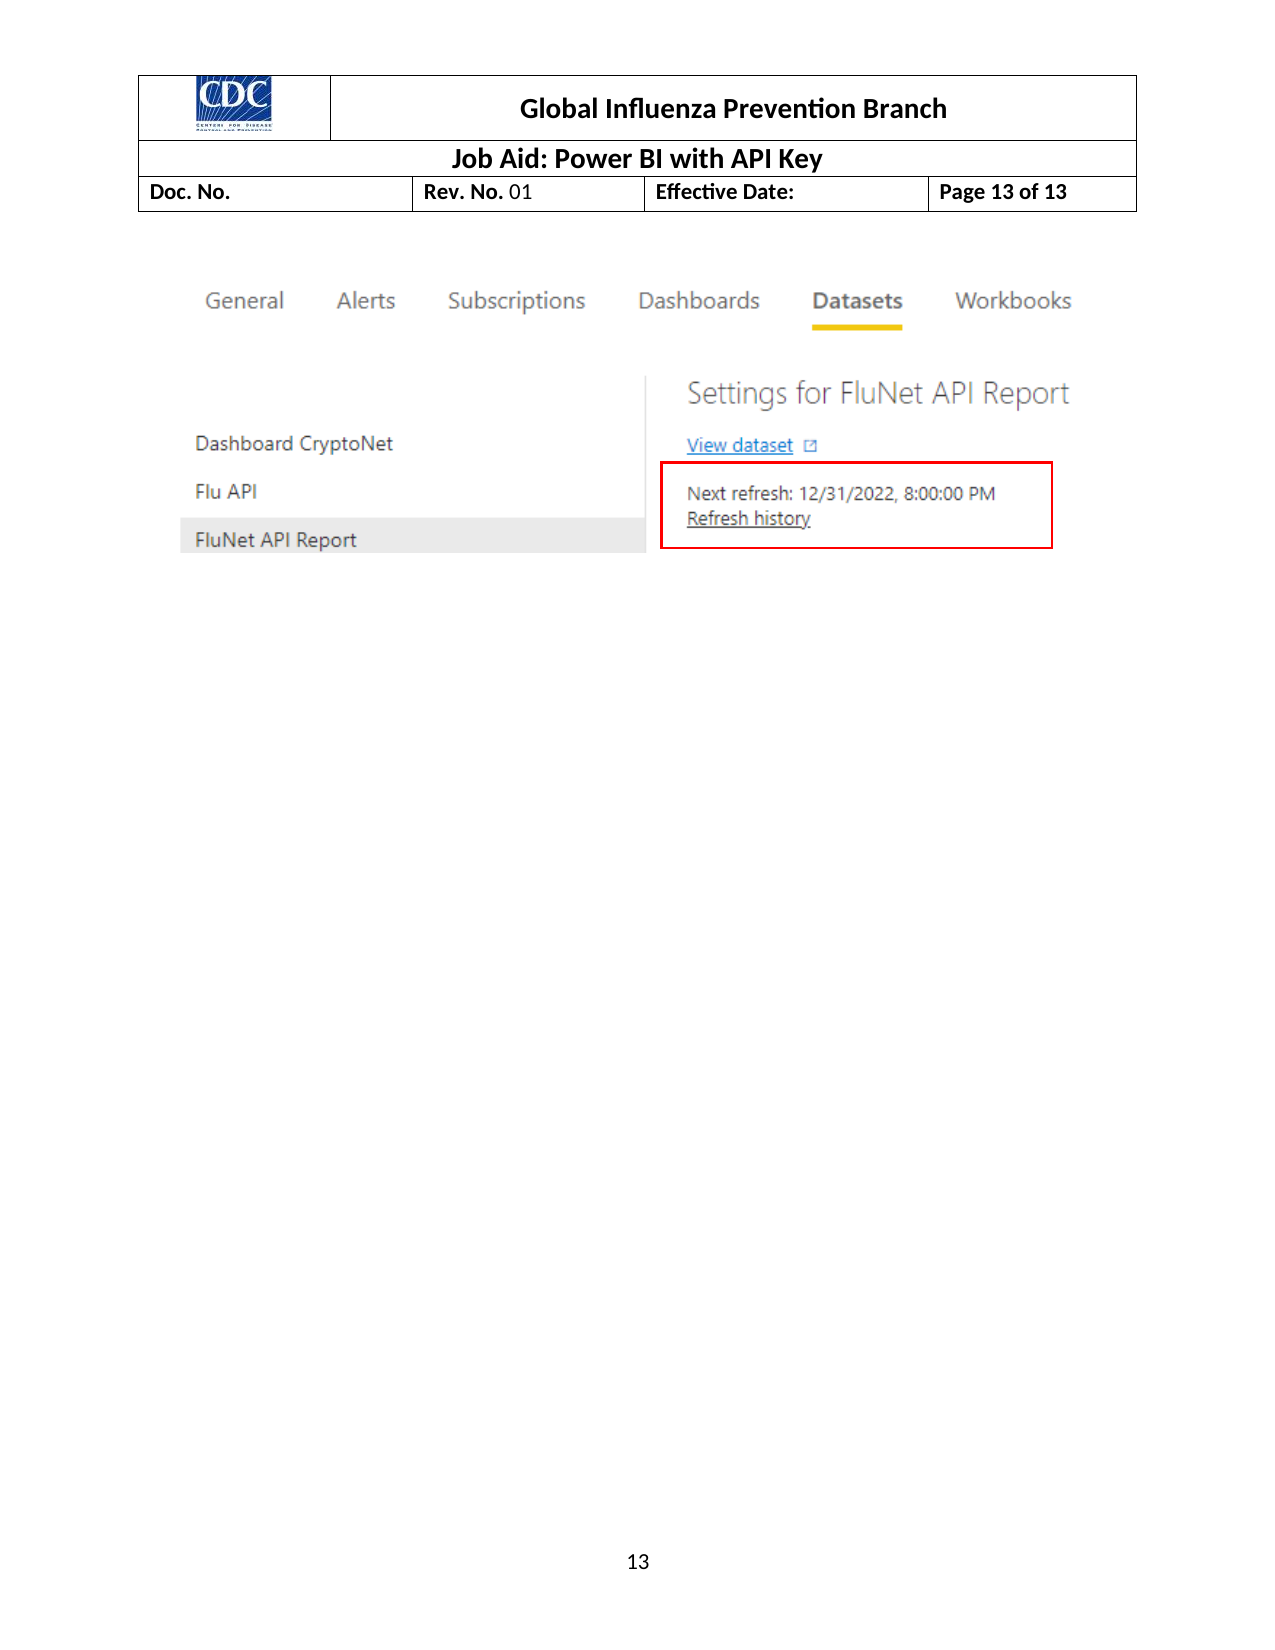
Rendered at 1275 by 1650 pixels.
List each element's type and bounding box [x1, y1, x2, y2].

picture [196, 76, 273, 131]
picture [150, 241, 1200, 553]
